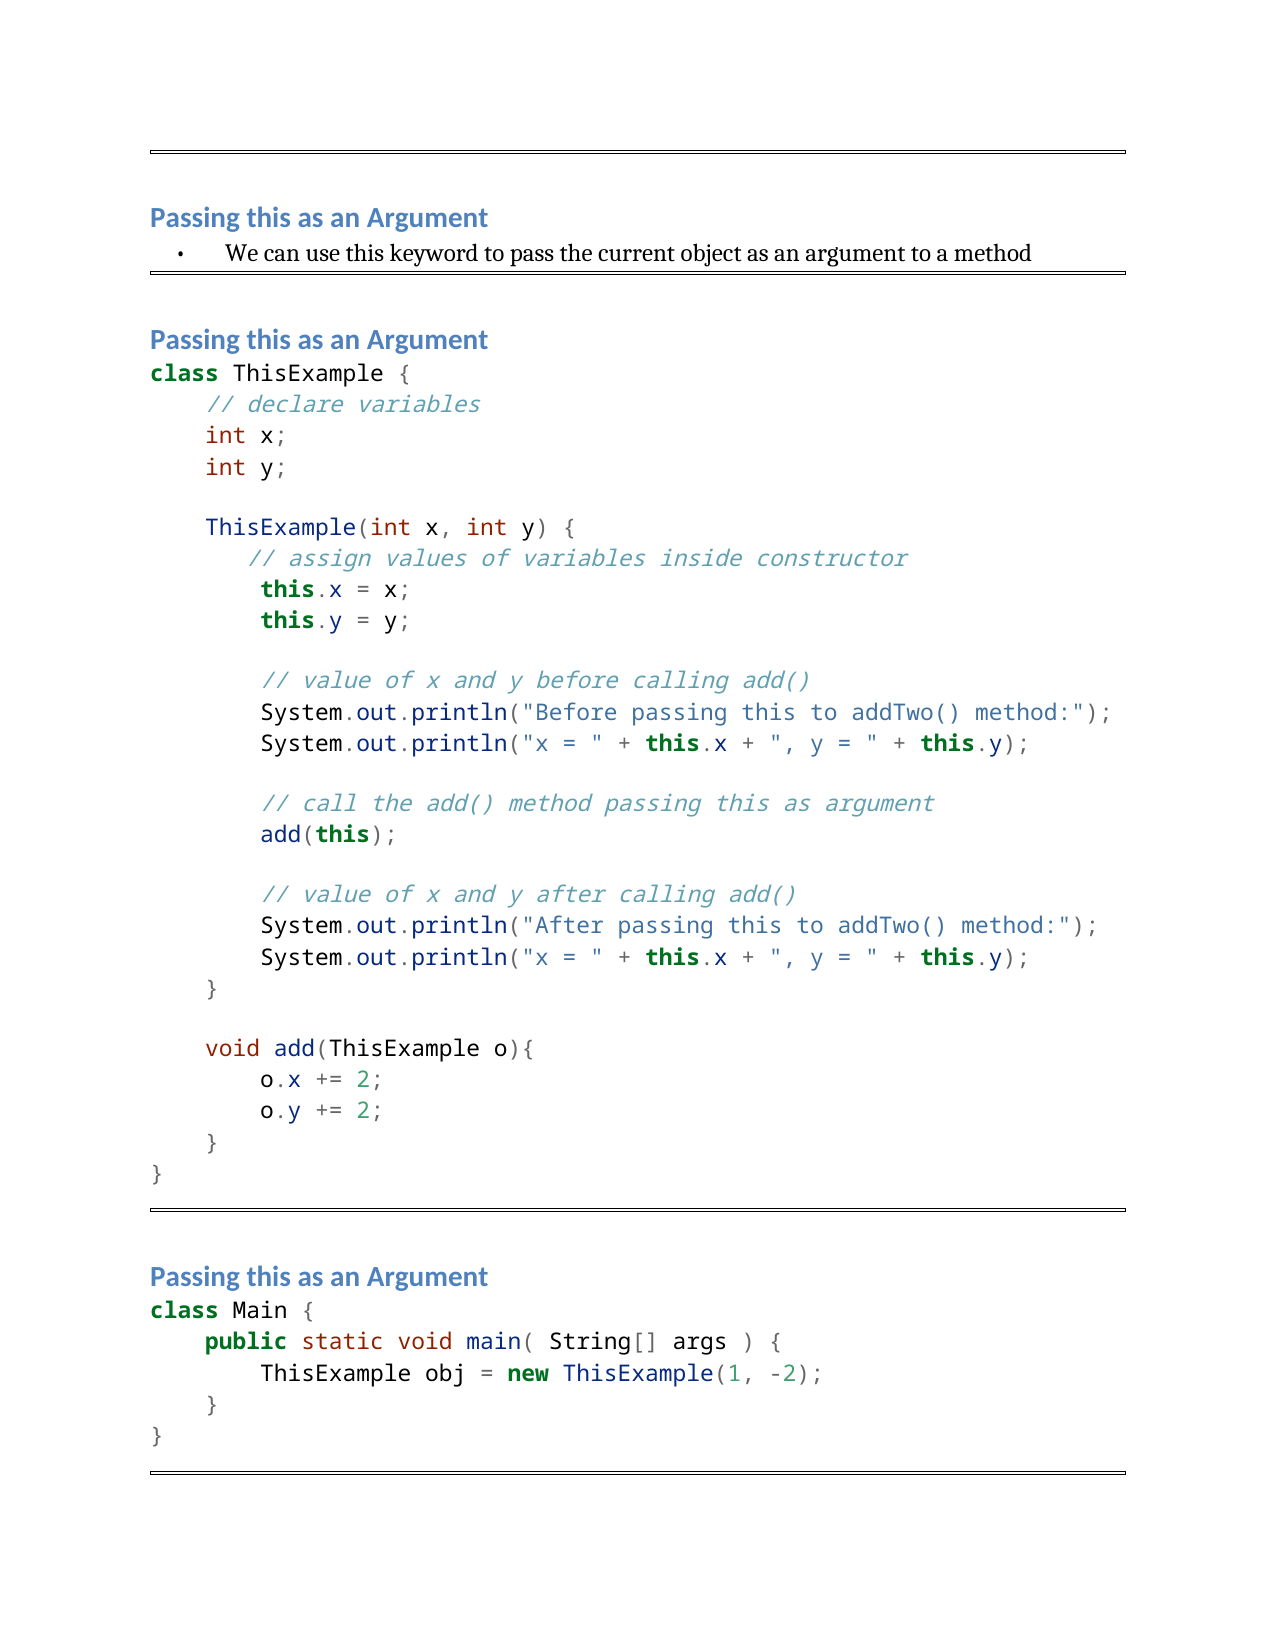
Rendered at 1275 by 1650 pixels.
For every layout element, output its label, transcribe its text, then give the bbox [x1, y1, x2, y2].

subtitle Passing this as an Argument [150, 321, 1125, 357]
subtitle Passing this as an Argument [150, 199, 1125, 235]
text class Main { public static void main( String[] args ) { ThisExample obj = new ThisExample(1, -2); } } [150, 1294, 1125, 1450]
subtitle Passing this as an Argument [150, 1258, 1125, 1294]
text class ThisExample { // declare variables int x; int y; ThisExample(int x, int y) { // assign values of variables inside constructor this.x = x; this.y = y; // value of x and y before calling add() System.out.println("Before passing this to addTwo() method:"); System.out.println("x = " + this.x + ", y = " + this.y); // call the add() method passing this as argument add(this); // value of x and y after calling add() System.out.println("After passing this to addTwo() method:"); System.out.println("x = " + this.x + ", y = " + this.y); } void add(ThisExample o){ o.x += 2; o.y += 2; } } [150, 357, 1125, 1188]
list We can use this keyword to pass the current object as an argument to a method [175, 239, 1125, 268]
